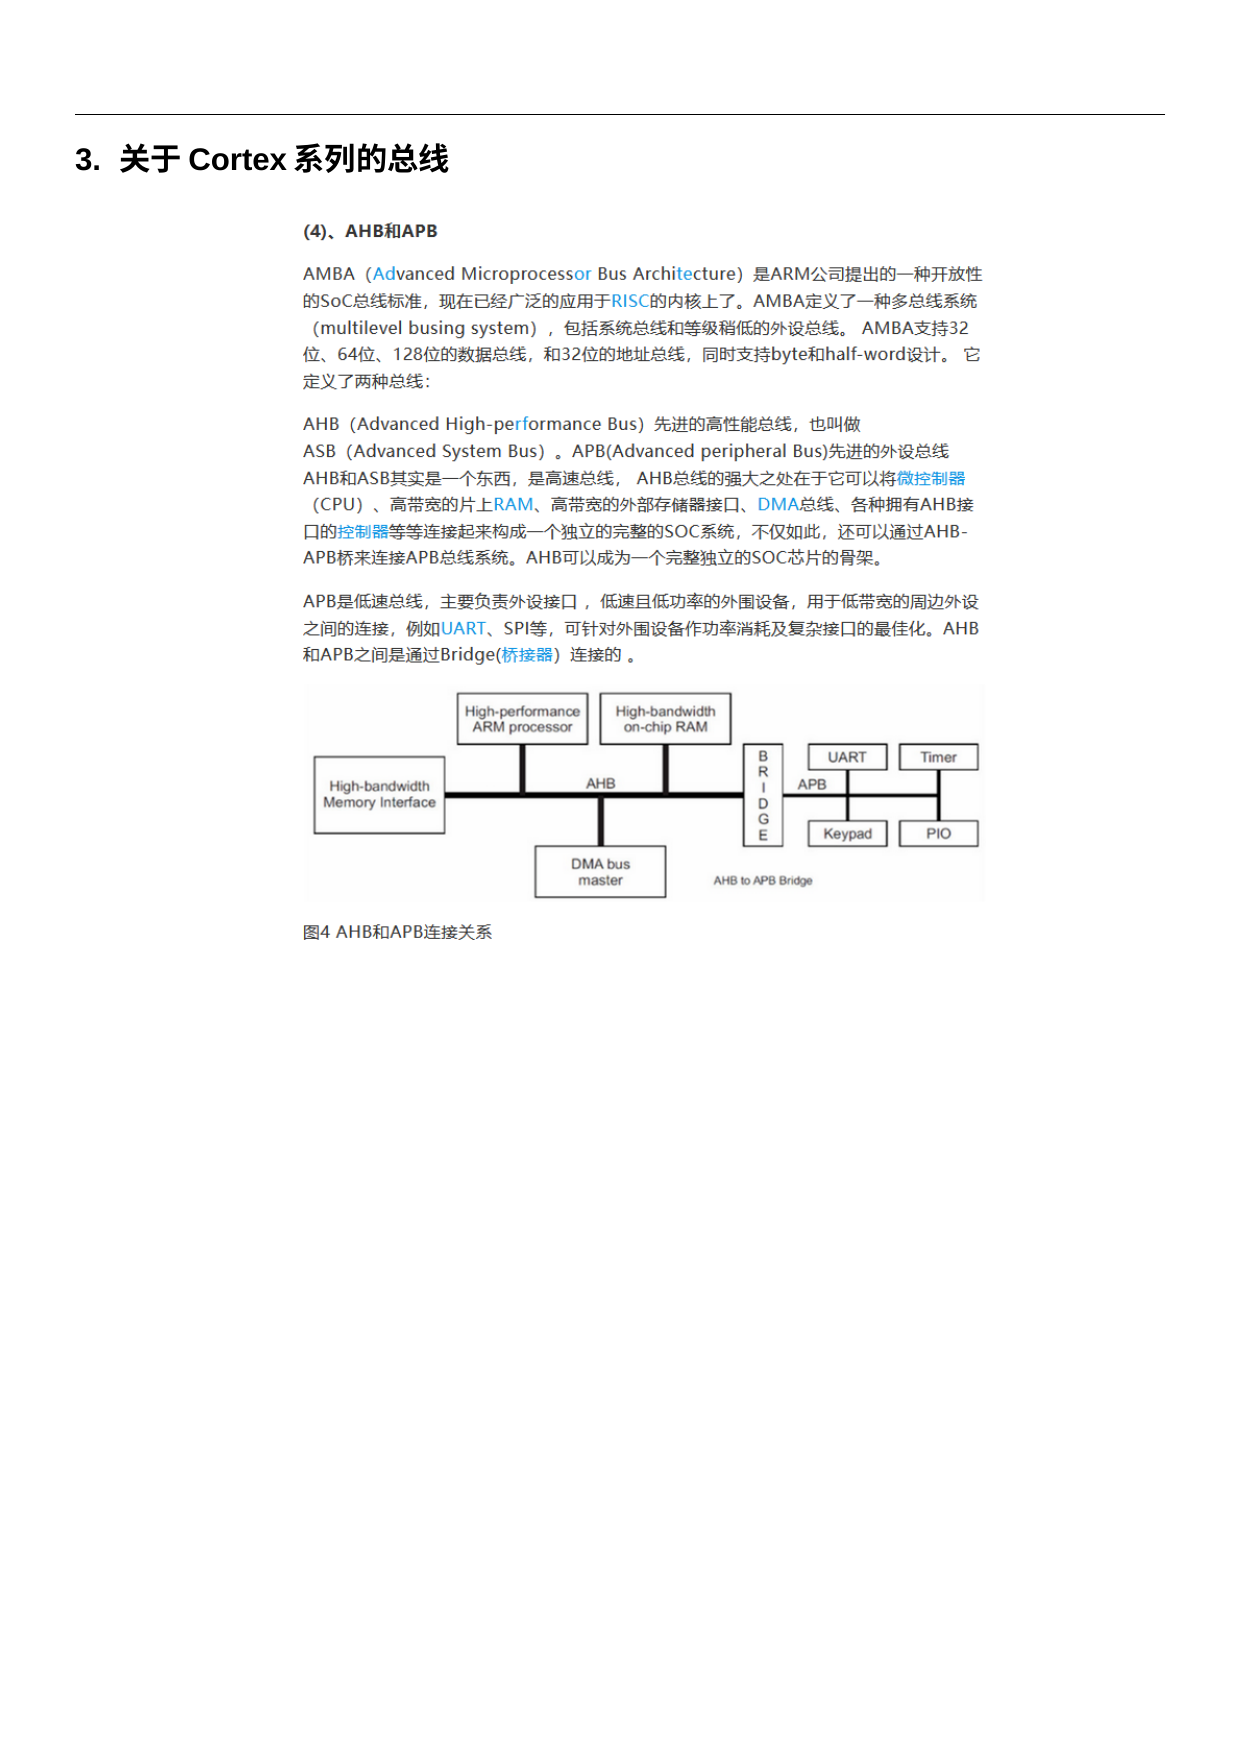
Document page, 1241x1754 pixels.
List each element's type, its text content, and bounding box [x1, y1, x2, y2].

subtitle 关于Cortex系列的总线 [75, 124, 1165, 189]
